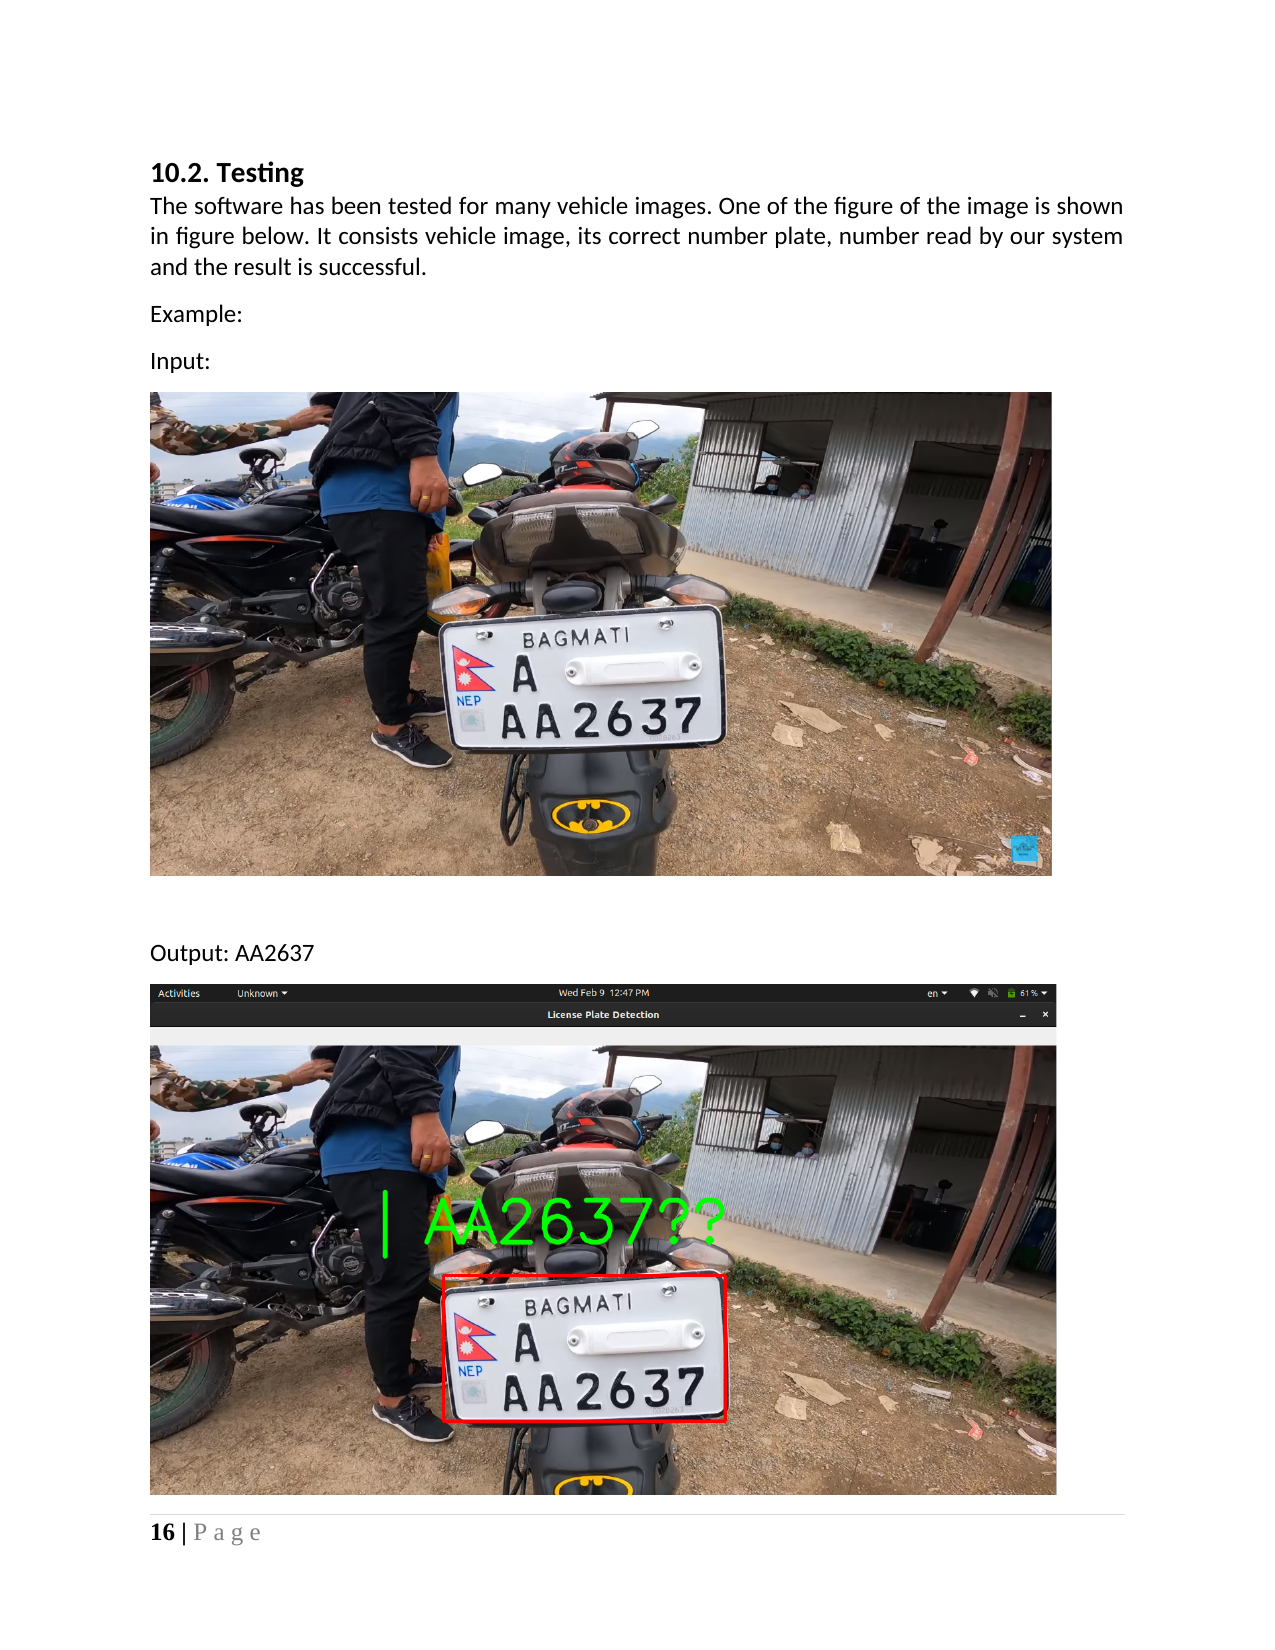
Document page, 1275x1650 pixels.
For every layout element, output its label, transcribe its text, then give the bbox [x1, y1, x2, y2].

text Input: [150, 345, 1125, 376]
text Example: [150, 298, 1125, 328]
text The software has been tested for many vehicle images. One of the figure of the image is shown in figure below. It consists vehicle image, its correct number plate, number read by our system and the result is successful. [150, 190, 1125, 281]
text Output: AA2637 [150, 937, 1125, 968]
subtitle 10.2. Testing [150, 154, 1125, 190]
picture [150, 984, 1057, 1495]
picture [150, 392, 1052, 876]
